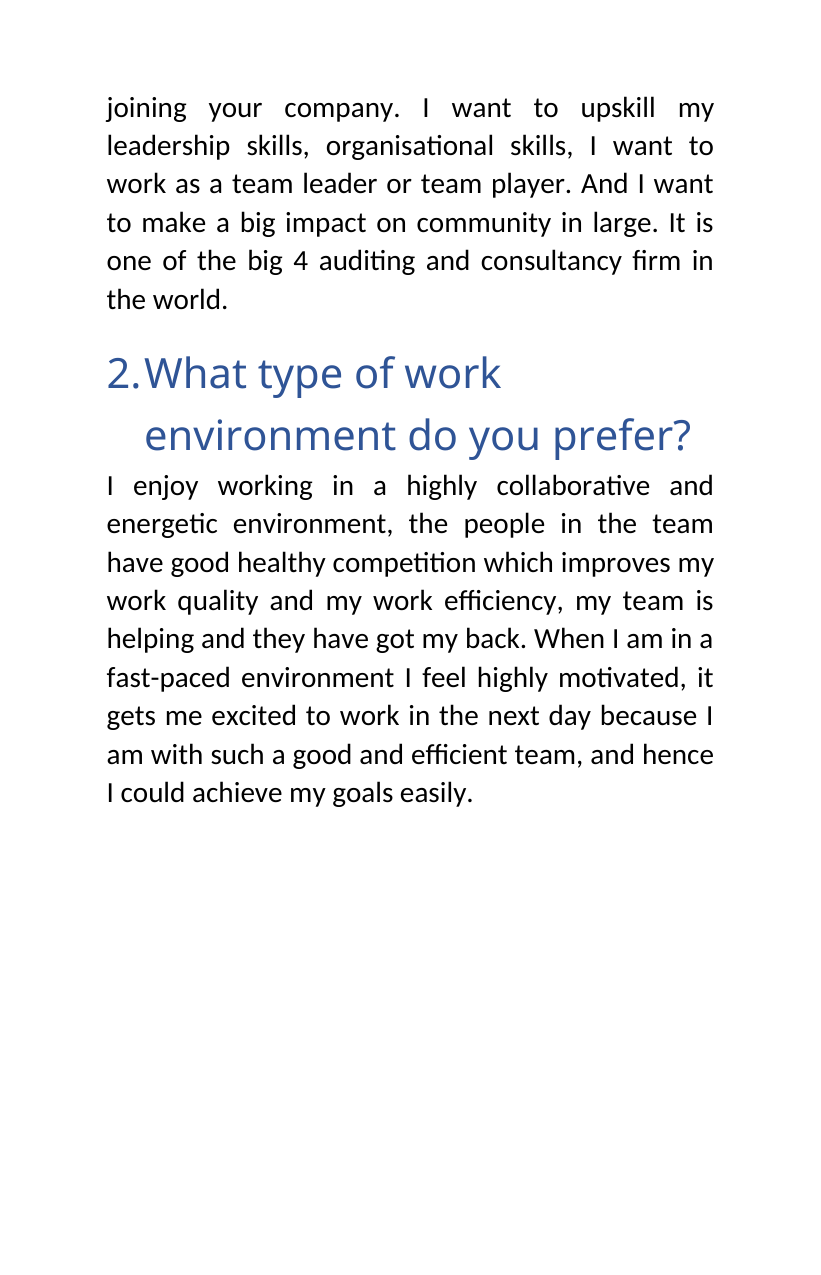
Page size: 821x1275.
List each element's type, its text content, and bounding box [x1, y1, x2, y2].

text I enjoy working in a highly collaborative and energetic environment, the people in the team have good healthy competition which improves my work quality and my work efficiency, my team is helping and they have got my back. When I am in a fast-paced environment I feel highly motivated, it gets me excited to work in the next day because I am with such a good and efficient team, and hence I could achieve my goals easily. [106, 467, 714, 810]
subtitle What type of work environment do you prefer? [106, 344, 714, 462]
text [106, 89, 714, 316]
